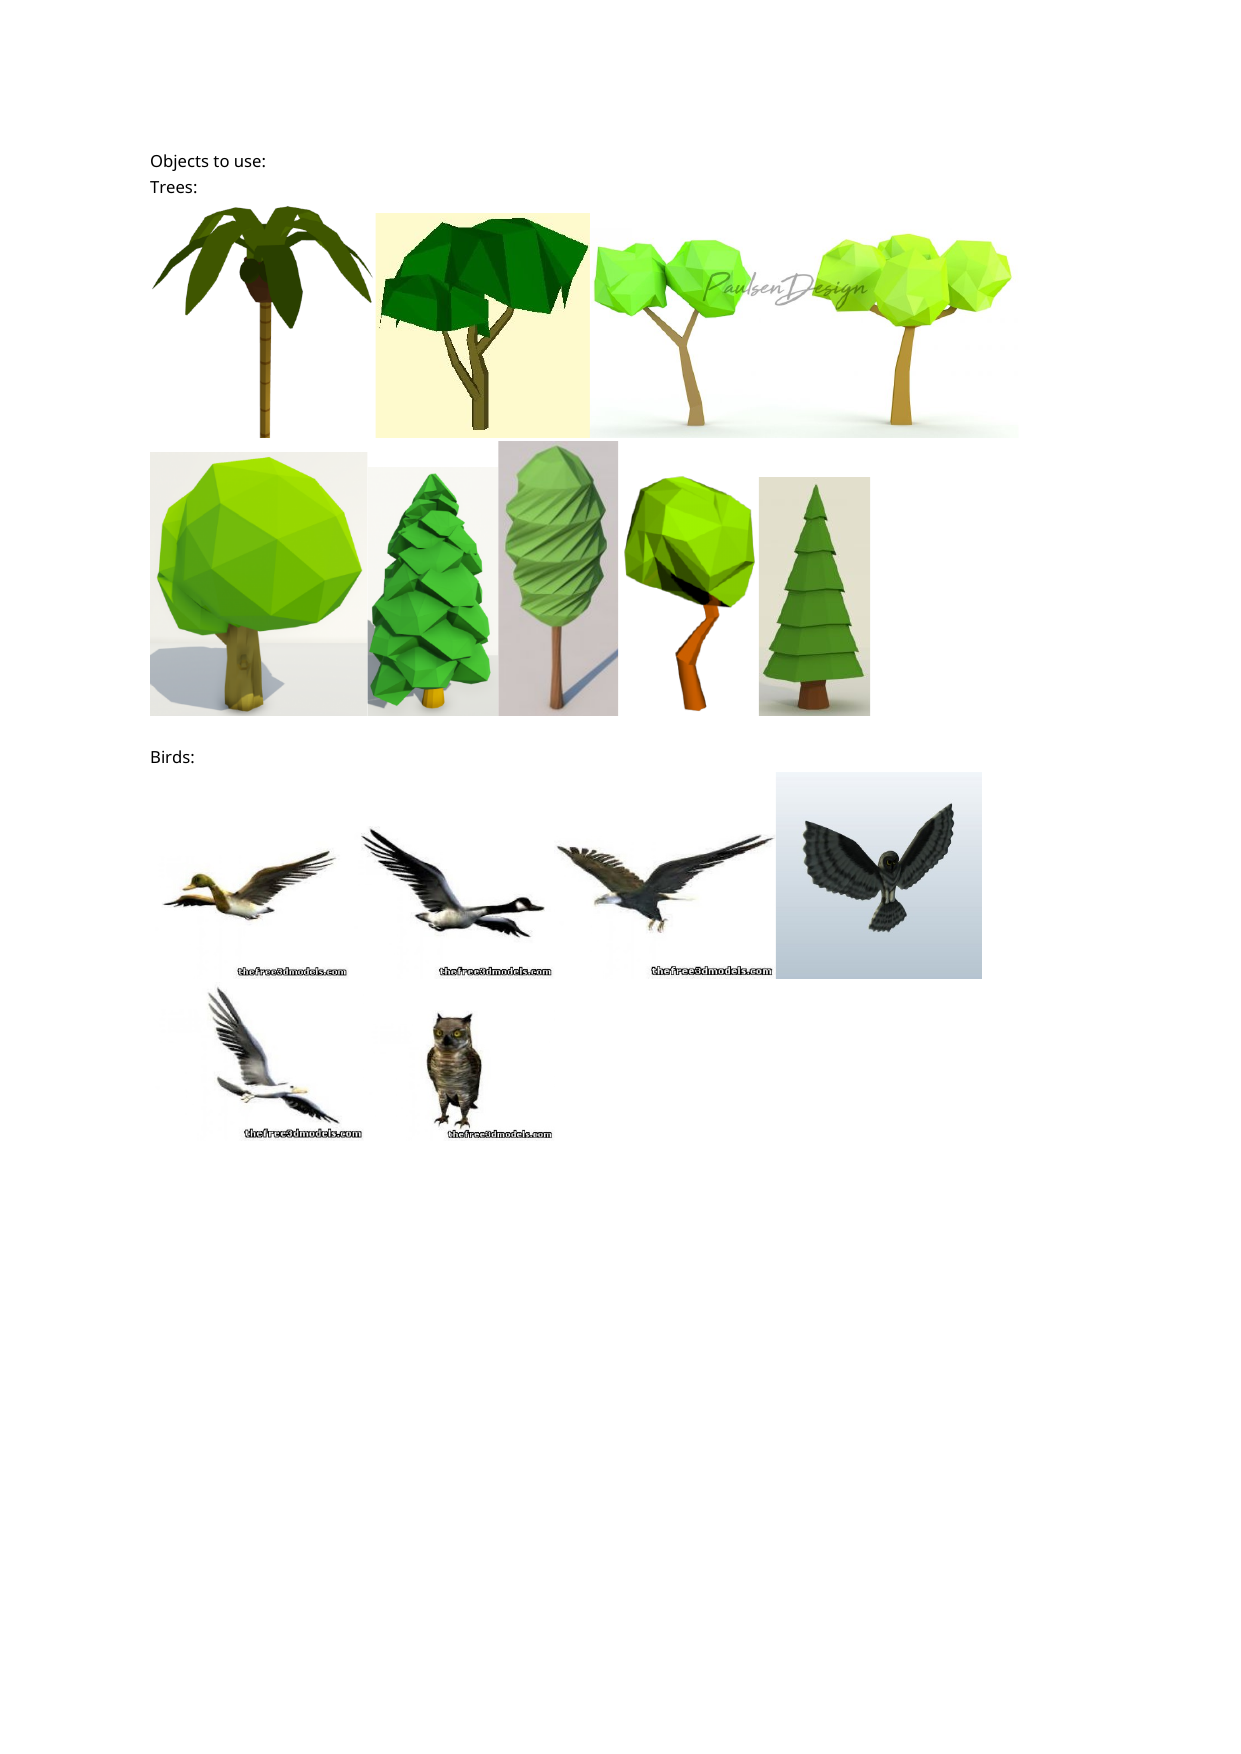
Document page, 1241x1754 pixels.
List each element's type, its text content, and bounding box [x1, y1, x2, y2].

picture [150, 202, 1019, 438]
text Objects to use: [150, 150, 1090, 173]
picture [150, 772, 982, 979]
text Trees: [150, 176, 1090, 199]
picture [150, 982, 555, 1141]
picture [150, 441, 871, 716]
text Birds: [150, 746, 1090, 769]
